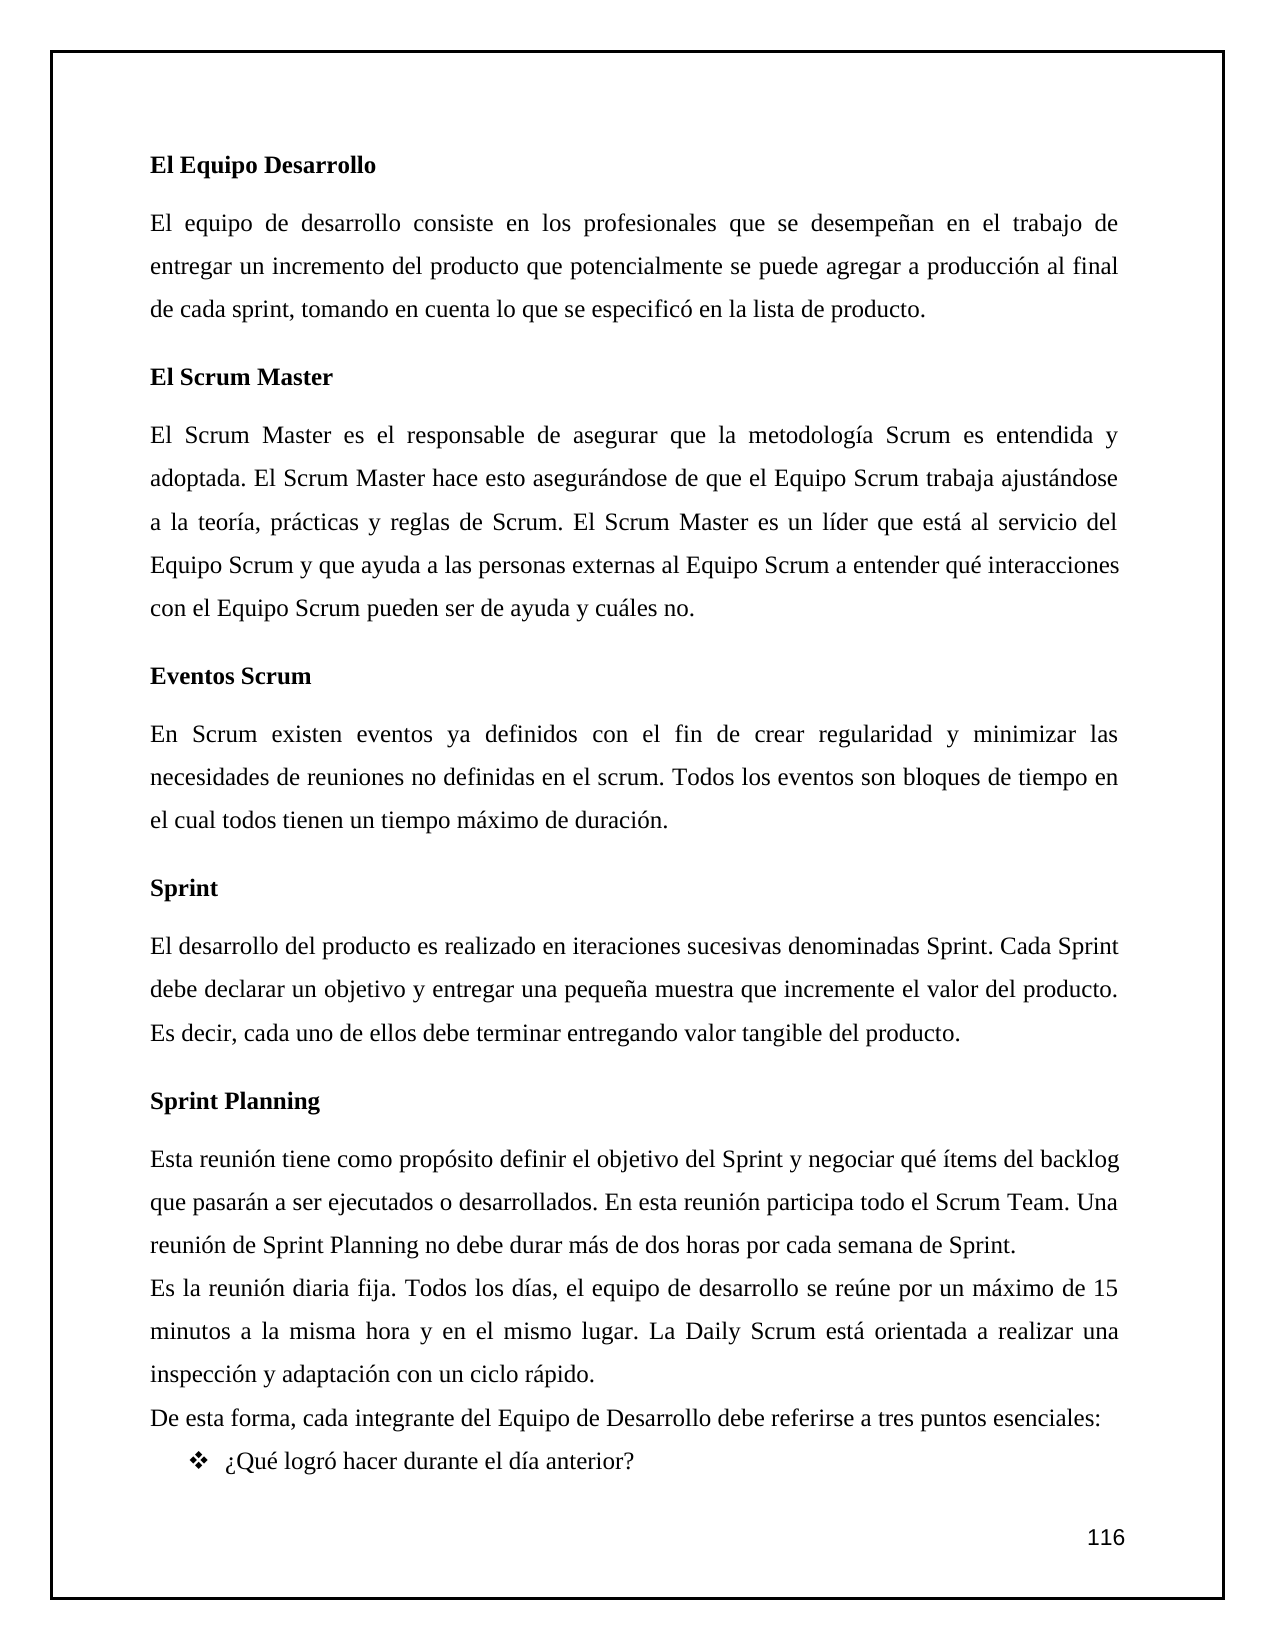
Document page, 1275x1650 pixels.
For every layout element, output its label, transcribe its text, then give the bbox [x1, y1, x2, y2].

text El Scrum Master es el responsable de asegurar que la metodología Scrum es entendida y adoptada. El Scrum Master hace esto asegurándose de que el Equipo Scrum trabaja ajustándose a la teoría, prácticas y reglas de Scrum. El Scrum Master es un líder que está al servicio del Equipo Scrum y que ayuda a las personas externas al Equipo Scrum a entender qué interacciones con el Equipo Scrum pueden ser de ayuda y cuáles no. [150, 420, 1120, 622]
text Sprint [150, 873, 1125, 902]
text El equipo de desarrollo consiste en los profesionales que se desempeñan en el trabajo de entregar un incremento del producto que potencialmente se puede agregar a producción al final de cada sprint, tomando en cuenta lo que se especificó en la lista de producto. [150, 208, 1120, 323]
text El desarrollo del producto es realizado en iteraciones sucesivas denominadas Sprint. Cada Sprint debe declarar un objetivo y entregar una pequeña muestra que incremente el valor del producto. Es decir, cada uno de ellos debe terminar entregando valor tangible del producto. [150, 931, 1120, 1046]
text Sprint Planning [150, 1086, 1125, 1114]
list ¿Qué logró hacer durante el día anterior? [187, 1446, 1120, 1474]
text El Scrum Master [150, 362, 1125, 391]
text Es la reunión diaria fija. Todos los días, el equipo de desarrollo se reúne por un máximo de 15 minutos a la misma hora y en el mismo lugar. La Daily Scrum está orientada a realizar una inspección y adaptación con un ciclo rápido. [150, 1273, 1120, 1388]
text De esta forma, cada integrante del Equipo de Desarrollo debe referirse a tres puntos esenciales: [150, 1403, 1120, 1431]
text El Equipo Desarrollo [150, 150, 1125, 179]
text Esta reunión tiene como propósito definir el objetivo del Sprint y negociar qué ítems del backlog que pasarán a ser ejecutados o desarrollados. En esta reunión participa todo el Scrum Team. Una reunión de Sprint Planning no debe durar más de dos horas por cada semana de Sprint. [150, 1144, 1120, 1259]
text Eventos Scrum [150, 661, 1125, 690]
text En Scrum existen eventos ya definidos con el fin de crear regularidad y minimizar las necesidades de reuniones no definidas en el scrum. Todos los eventos son bloques de tiempo en el cual todos tienen un tiempo máximo de duración. [150, 719, 1120, 834]
